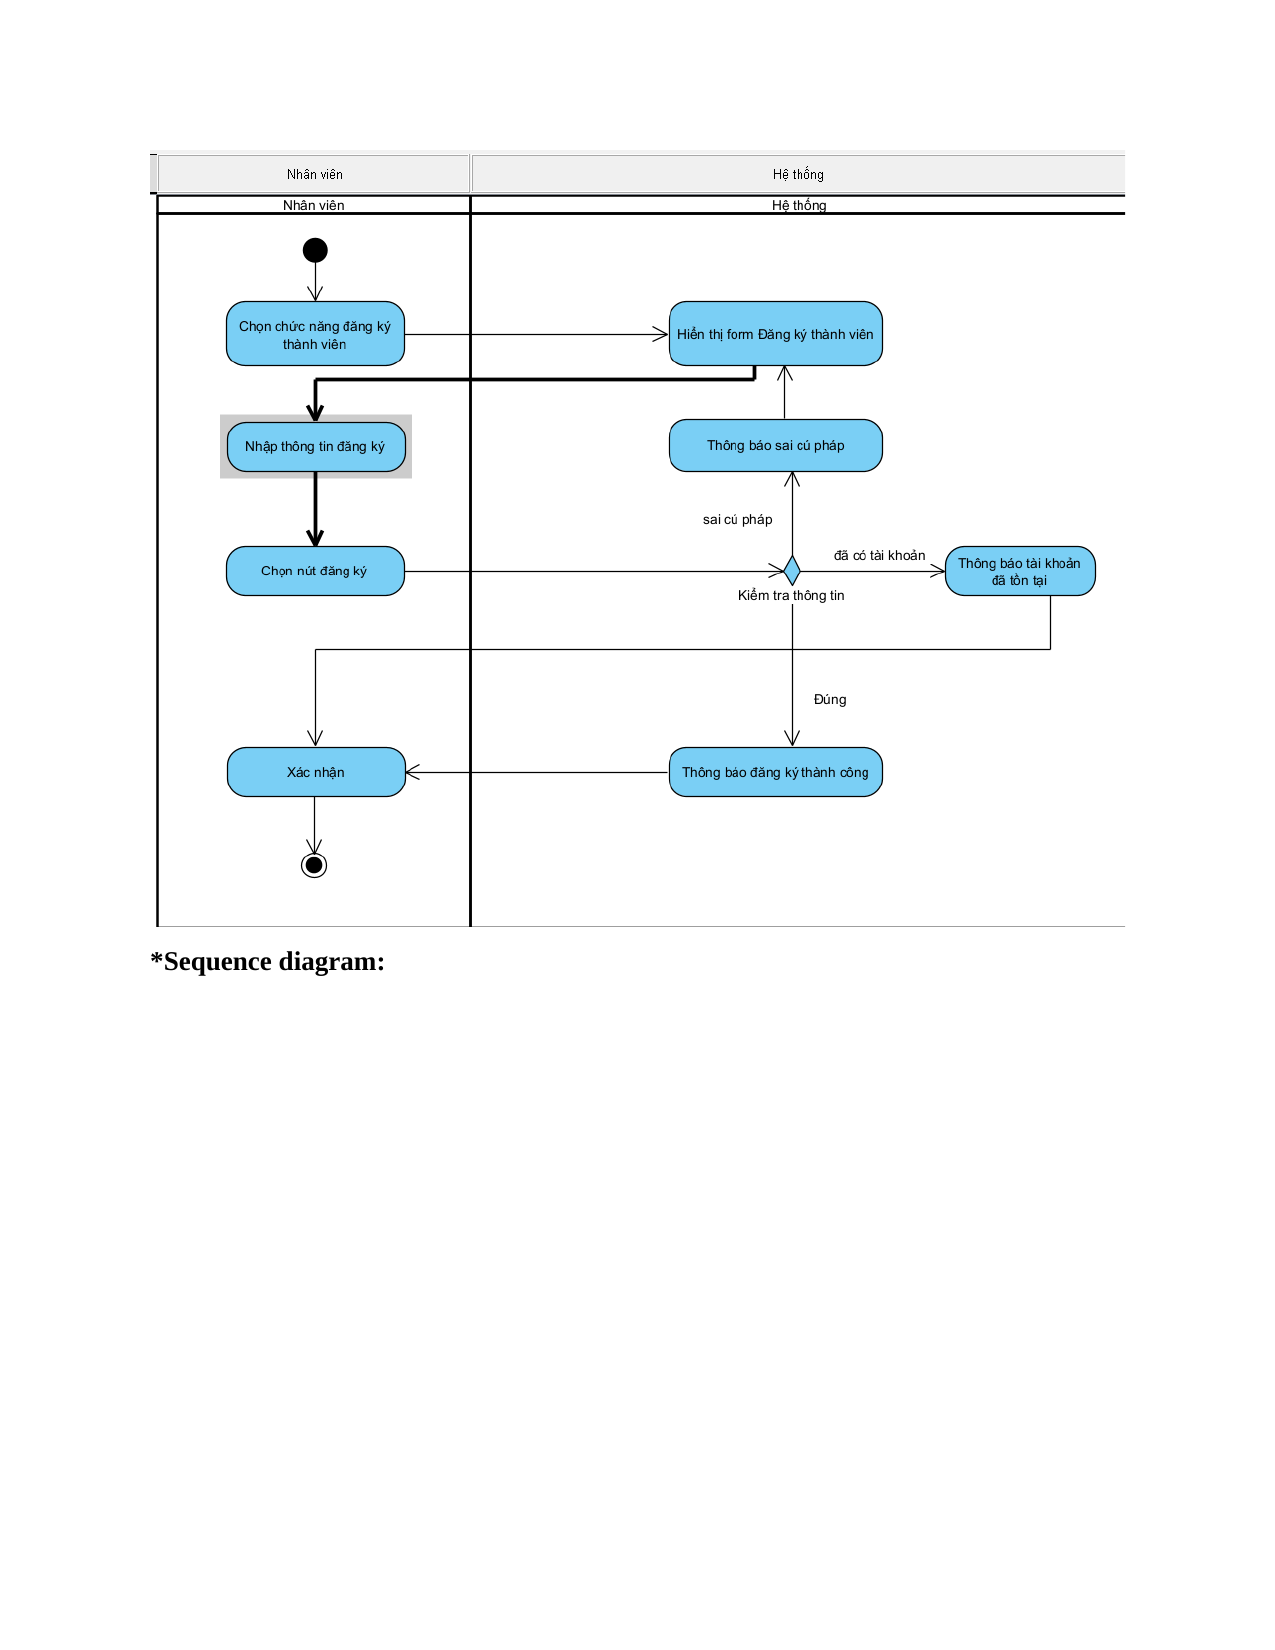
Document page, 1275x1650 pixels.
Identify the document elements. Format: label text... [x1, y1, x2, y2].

picture [150, 150, 1125, 927]
text *Sequence diagram: [150, 945, 1125, 976]
